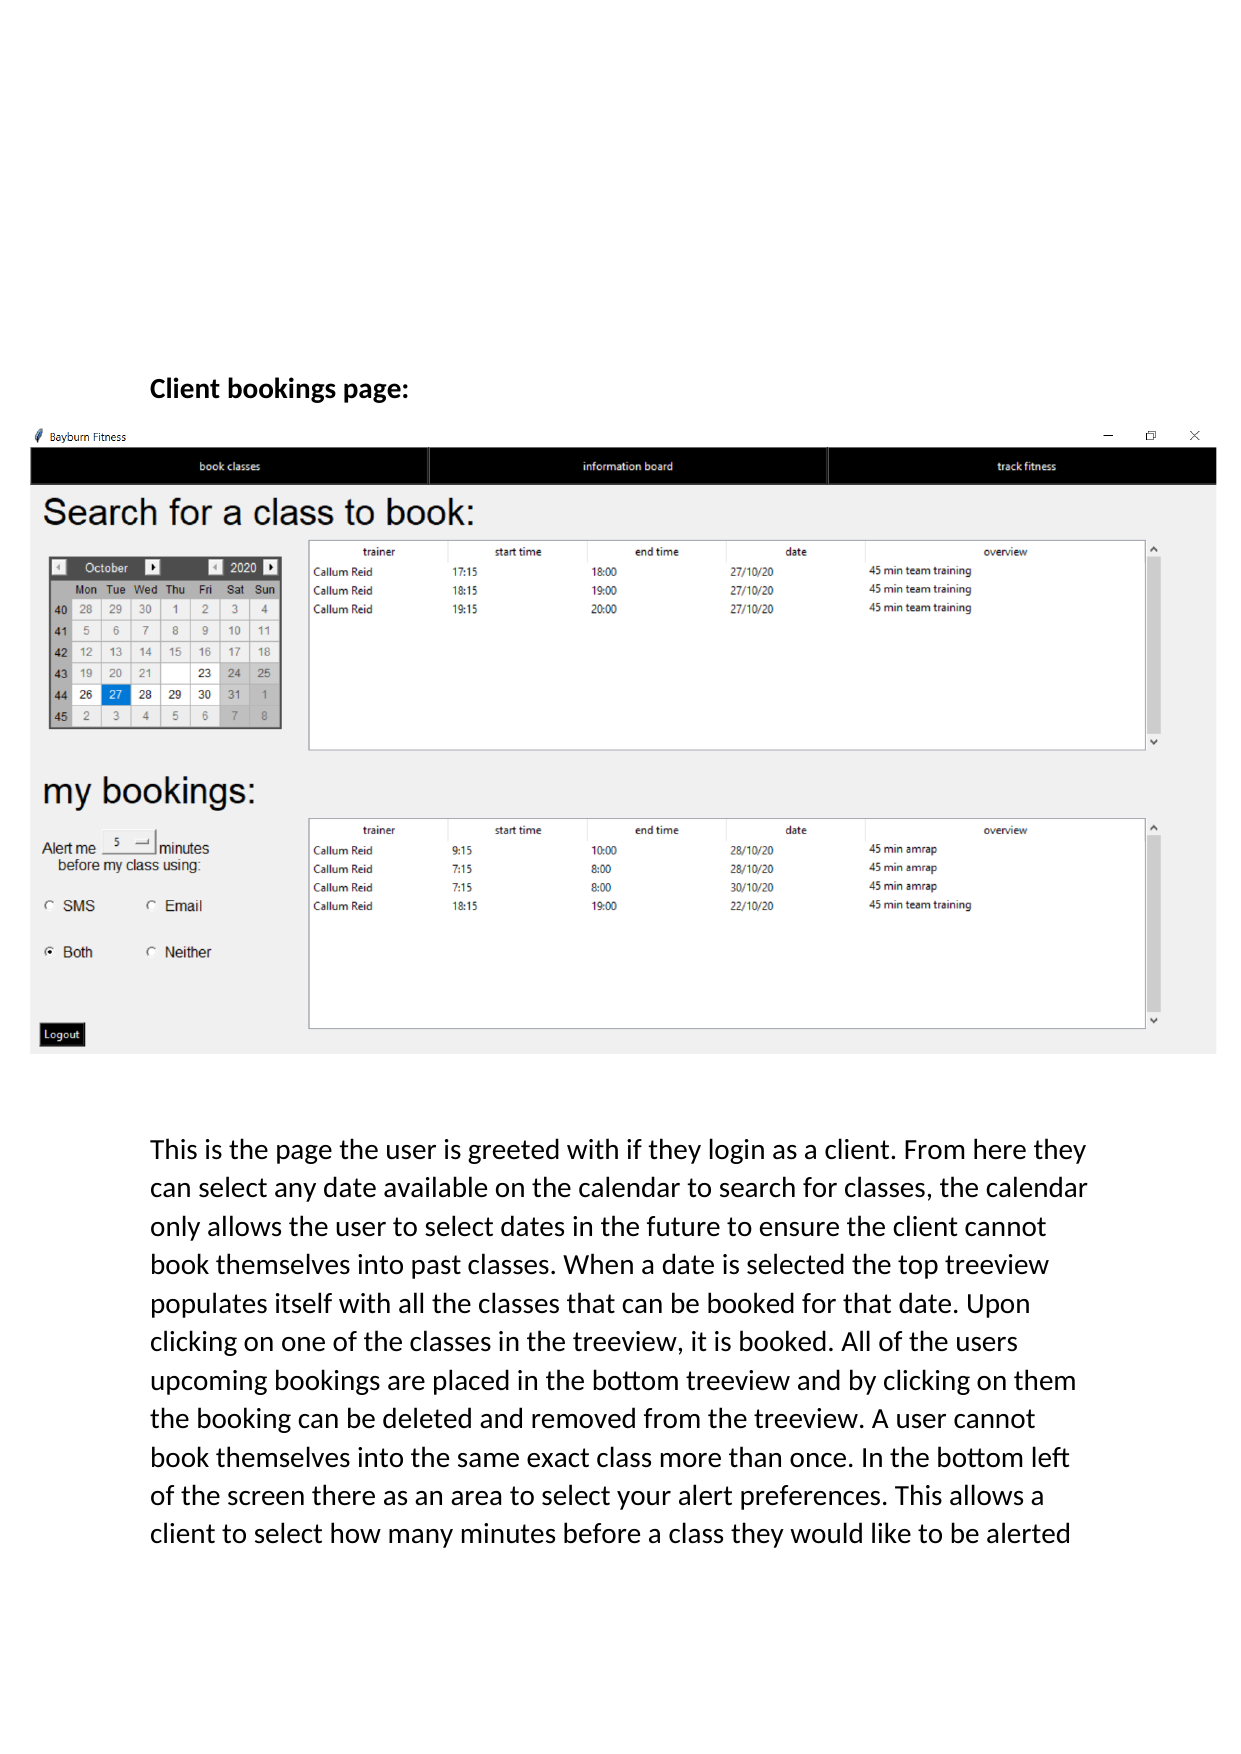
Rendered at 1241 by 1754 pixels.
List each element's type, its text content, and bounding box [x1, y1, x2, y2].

text Client bookings page: [150, 370, 1090, 406]
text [150, 1131, 1090, 1551]
picture [30, 425, 1217, 1054]
